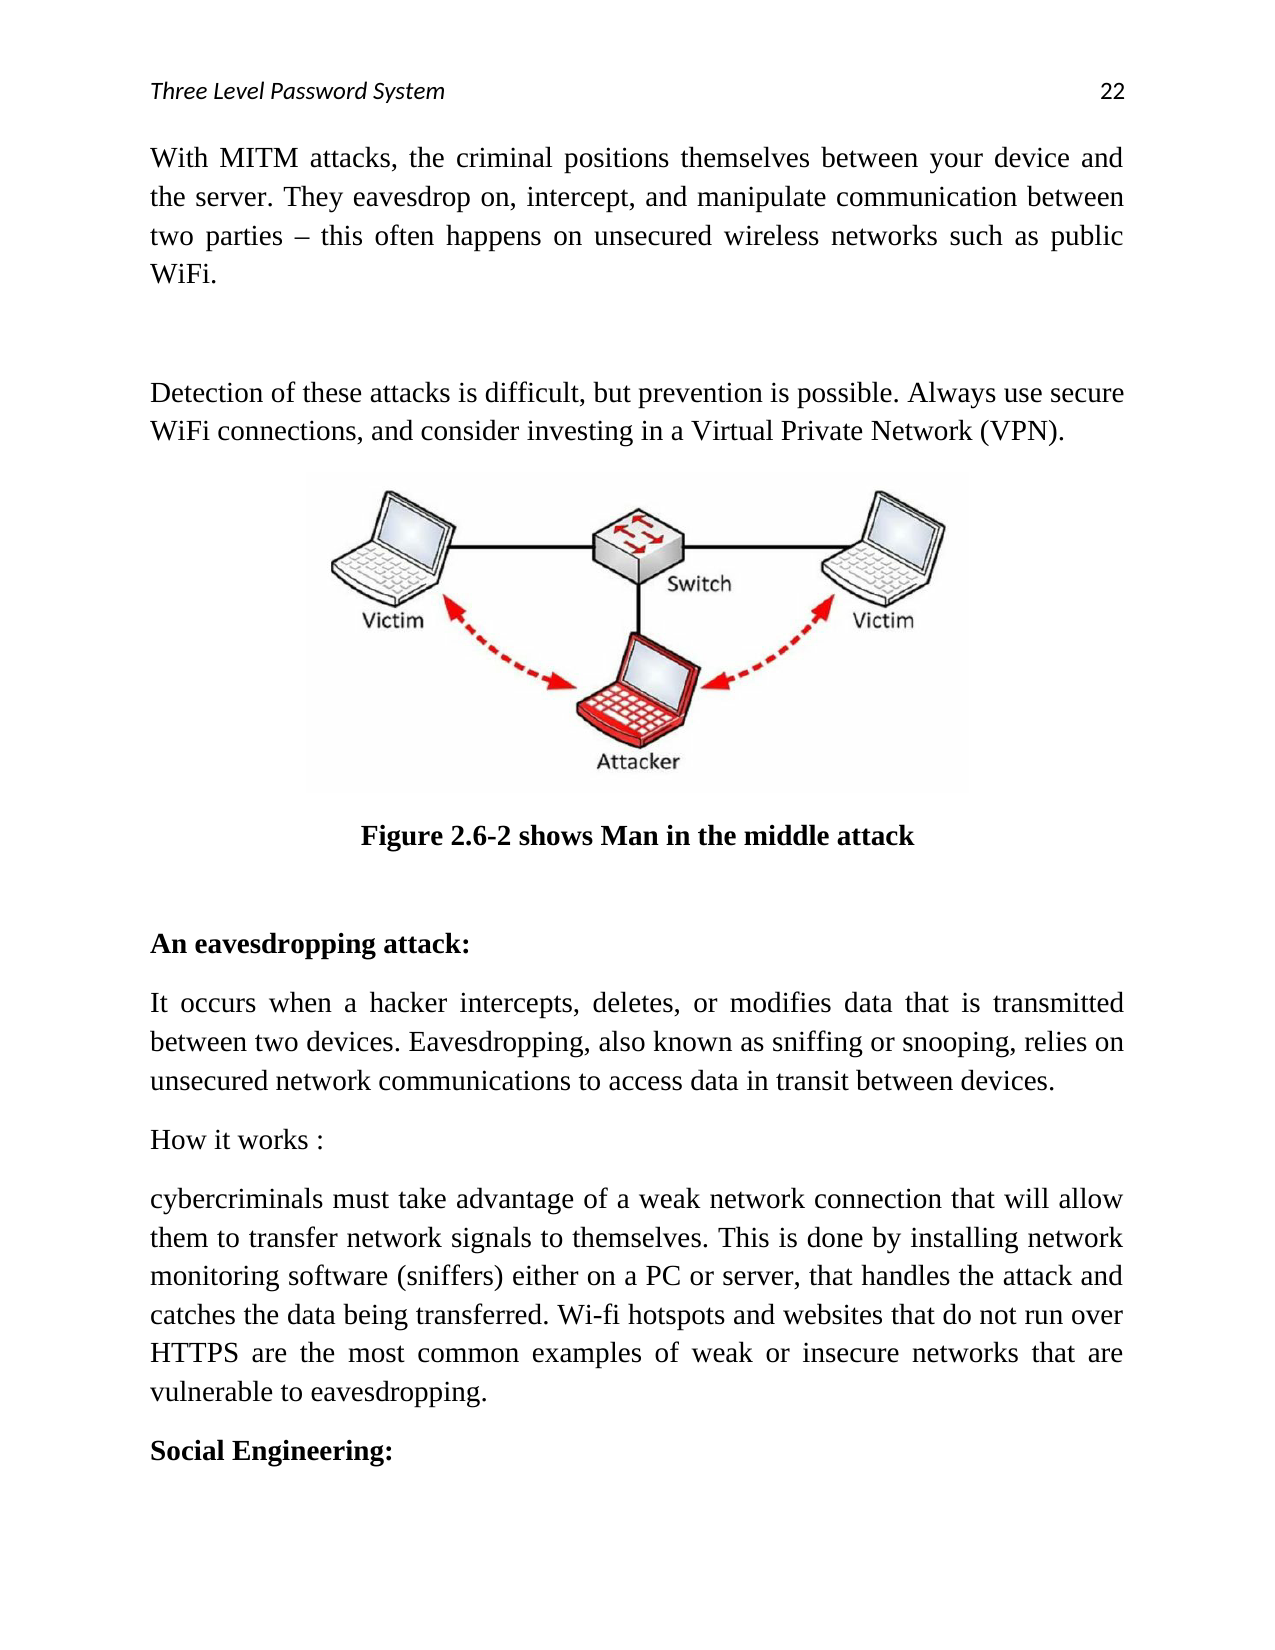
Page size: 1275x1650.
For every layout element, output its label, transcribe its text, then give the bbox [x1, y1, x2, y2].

text cybercriminals must take advantage of a weak network connection that will allow them to transfer network signals to themselves. This is done by installing network monitoring software (sniffers) either on a PC or server, that handles the attack and catches the data being transferred. Wi-fi hotspots and websites that do not run over HTTPS are the most common examples of weak or insecure networks that are vulnerable to eavesdropping. [150, 1181, 1125, 1408]
text With MITM attacks, the criminal positions themselves between your device and the server. They eavesdrop on, intercept, and manipulate communication between two parties – this often happens on unsecured wireless networks such as public WiFi. [150, 141, 1125, 290]
text It occurs when a hacker intercepts, deletes, or modifies data that is transmitted between two devices. Eavesdropping, also known as sniffing or snooping, relies on unsecured network communications to access data in transit between devices. [150, 986, 1125, 1096]
picture [306, 472, 969, 793]
text An eavesdropping attack: [150, 926, 1125, 960]
text Figure ‎2.6-2 shows Man in the middle attack [150, 818, 1125, 852]
text Detection of these attacks is difficult, but prevention is possible. Always use secure WiFi connections, and consider investing in a Virtual Private Network (VPN). [150, 375, 1125, 447]
text Social Engineering: [150, 1433, 1125, 1467]
text How it works : [150, 1122, 1125, 1156]
